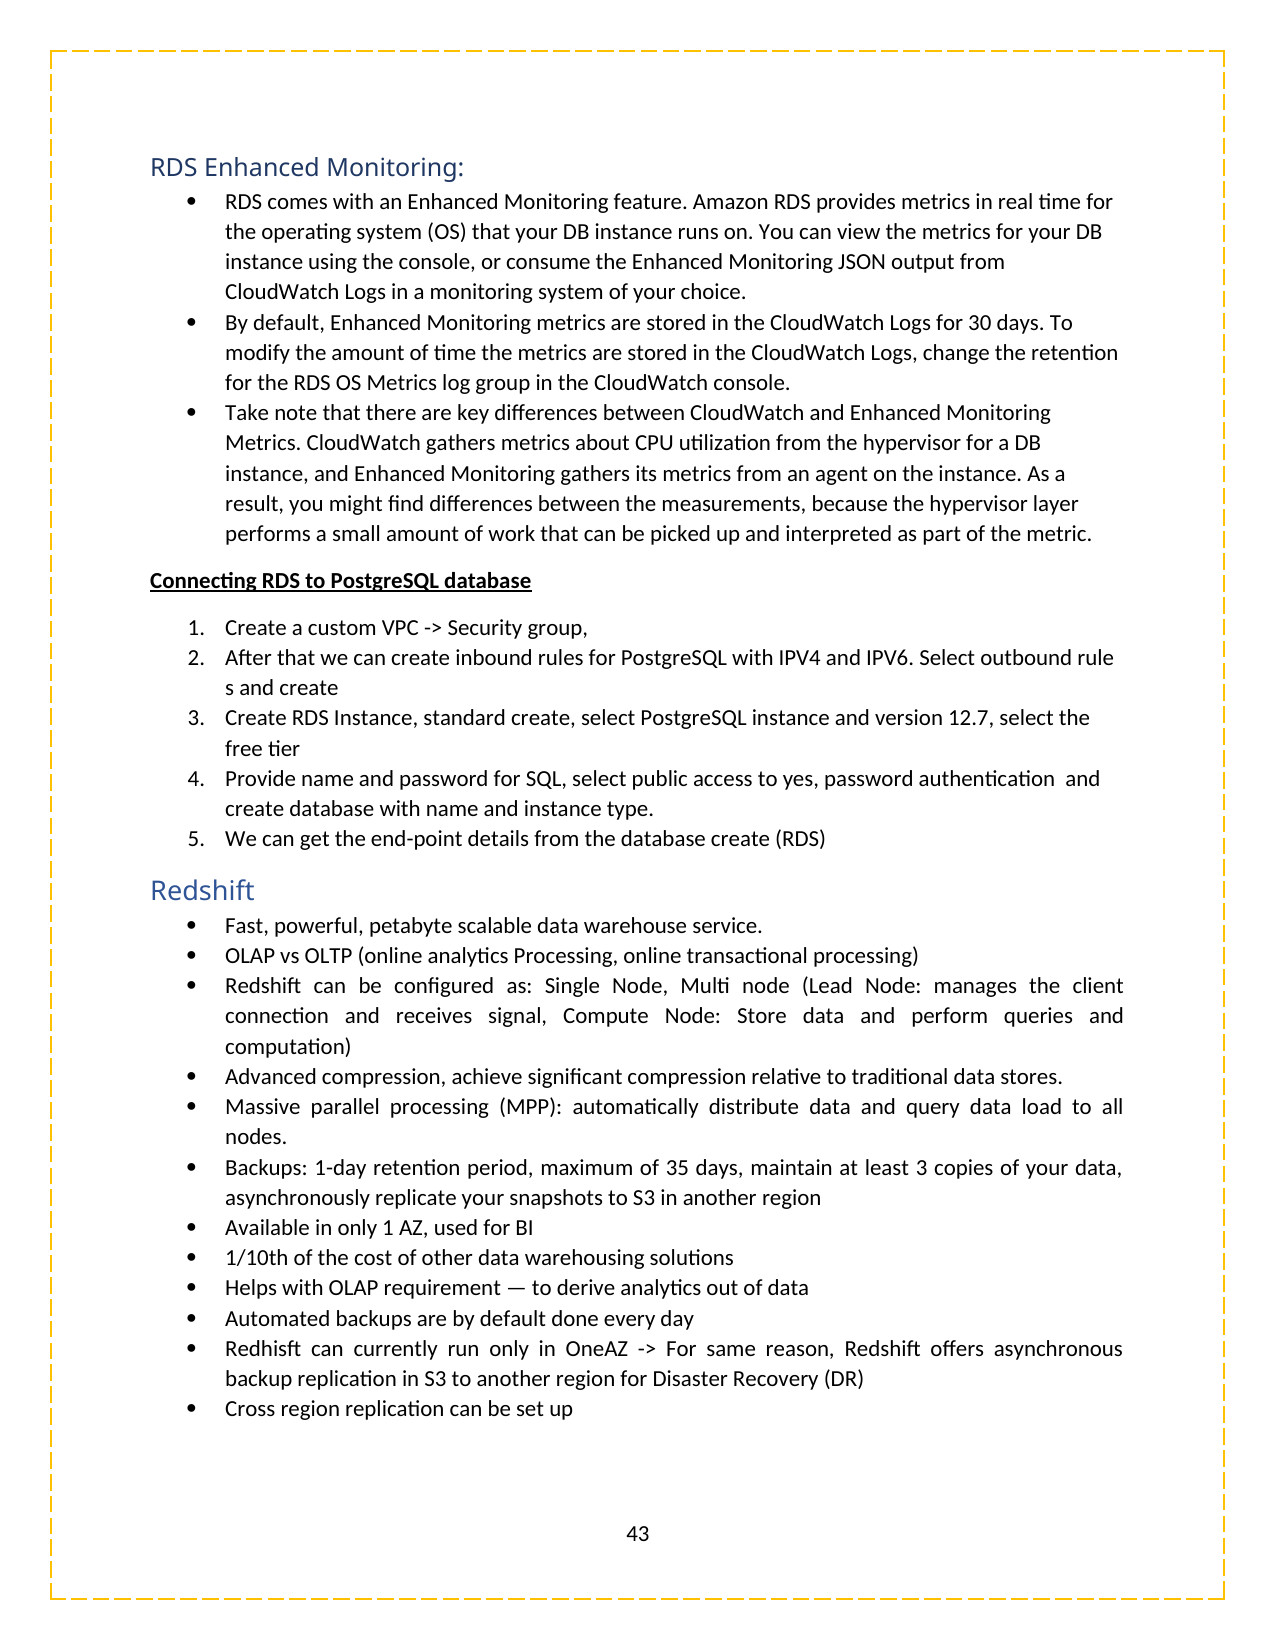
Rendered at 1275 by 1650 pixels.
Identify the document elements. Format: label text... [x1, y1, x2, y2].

subtitle RDS Enhanced Monitoring: [150, 150, 1125, 184]
subtitle Redshift [150, 871, 1125, 908]
list Take note that there are key differences between CloudWatch and Enhanced Monitoring Metrics. CloudWatch gathers metrics about CPU utilization from the hypervisor for a DB instance, and Enhanced Monitoring gathers its metrics from an agent on the instance. As a result, you might find differences between the measurements, because the hypervisor layer performs a small amount of work that can be picked up and interpreted as part of the metric. [187, 398, 1125, 547]
list Advanced compression, achieve significant compression relative to traditional data stores. [187, 1062, 1125, 1090]
list Create RDS Instance, standard create, select PostgreSQL instance and version 12.7, select the free tier [187, 703, 1125, 762]
list Available in only 1 AZ, used for BI [187, 1213, 1125, 1241]
list Helps with OLAP requirement — to derive analytics out of data [187, 1273, 1125, 1301]
list After that we can create inbound rules for PostgreSQL with IPV4 and IPV6. Select outbound rule s and create [187, 643, 1125, 701]
list Automated backups are by default done every day [187, 1304, 1125, 1332]
list Backups: 1-day retention period, maximum of 35 days, maintain at least 3 copies of your data, asynchronously replicate your snapshots to S3 in another region [187, 1153, 1125, 1211]
list 1/10th of the cost of other data warehousing solutions [187, 1243, 1125, 1271]
list Cross region replication can be set up [187, 1394, 1125, 1422]
list OLAP vs OLTP (online analytics Processing, online transactional processing) [187, 941, 1125, 969]
list Provide name and password for SQL, select public access to yes, password authentication and create database with name and instance type. [187, 764, 1125, 822]
list Fast, powerful, petabyte scalable data warehouse service. [187, 911, 1125, 939]
list Create a custom VPC -> Security group, [187, 613, 1125, 641]
list We can get the end-point details from the database create (RDS) [187, 824, 1125, 852]
text Connecting RDS to PostgreSQL database [150, 566, 1125, 594]
list Massive parallel processing (MPP): automatically distribute data and query data load to all nodes. [187, 1092, 1125, 1150]
list RDS comes with an Enhanced Monitoring feature. Amazon RDS provides metrics in real time for the operating system (OS) that your DB instance runs on. You can view the metrics for your DB instance using the console, or consume the Enhanced Monitoring JSON output from CloudWatch Logs in a monitoring system of your choice. [187, 187, 1125, 305]
list Redhisft can currently run only in OneAZ -> For same reason, Redshift offers asynchronous backup replication in S3 to another region for Disaster Recovery (DR) [187, 1334, 1125, 1392]
list Redshift can be configured as: Single Node, Multi node (Lead Node: manages the client connection and receives signal, Compute Node: Store data and perform queries and computation) [187, 971, 1125, 1060]
list By default, Enhanced Monitoring metrics are stored in the CloudWatch Logs for 30 days. To modify the amount of time the metrics are stored in the CloudWatch Logs, change the retention for the RDS OS Metrics log group in the CloudWatch console. [187, 308, 1125, 396]
